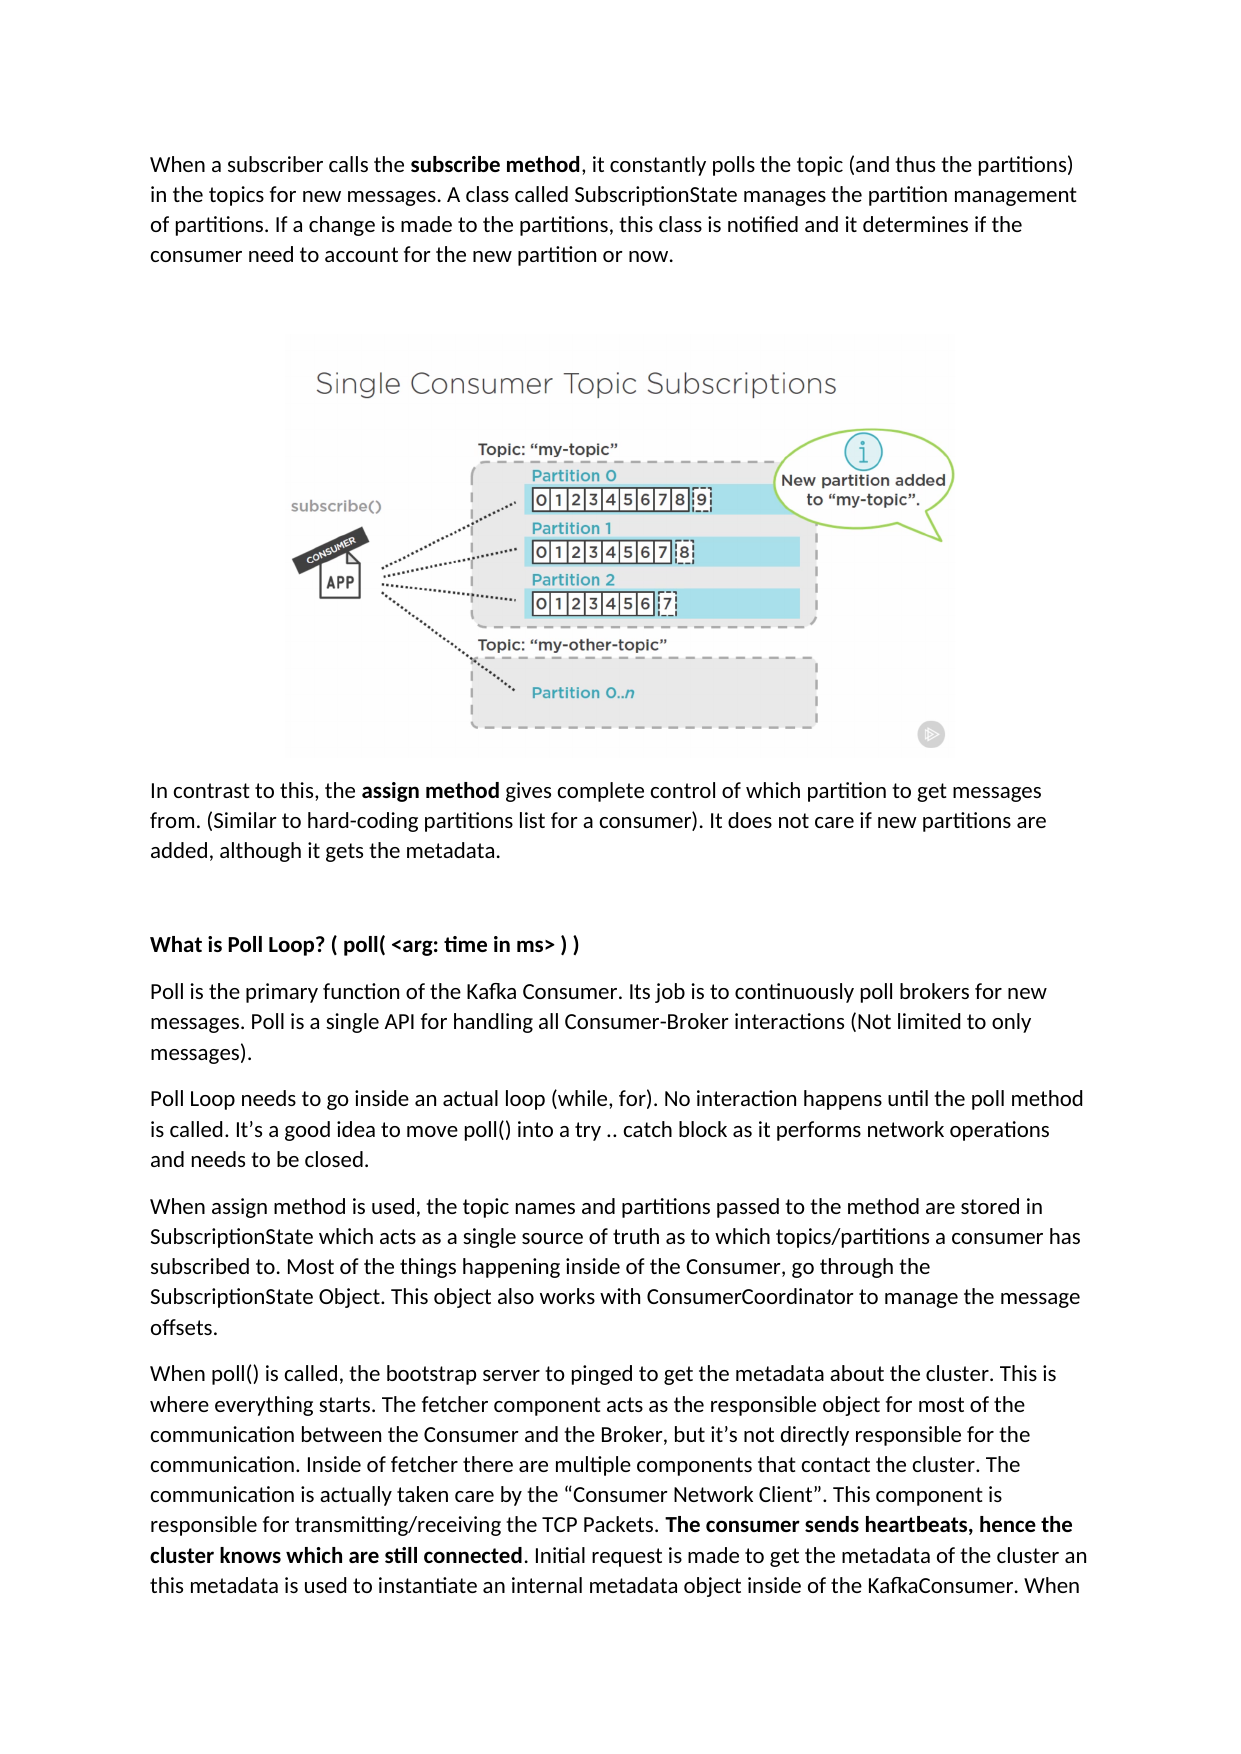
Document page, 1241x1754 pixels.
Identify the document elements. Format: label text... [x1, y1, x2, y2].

text When a subscriber calls the subscribe method, it constantly polls the topic (and thus the partitions) in the topics for new messages. A class called SubscriptionState manages the partition management of partitions. If a change is made to the partitions, this class is notified and it determines if the consumer need to account for the new partition or now. [150, 150, 1090, 269]
picture [285, 334, 956, 758]
text Poll is the primary function of the Kafka Consumer. Its job is to continuously poll brokers for new messages. Poll is a single API for handling all Consumer-Broker interactions (Not limited to only messages). [150, 977, 1090, 1066]
text When assign method is used, the topic names and partitions passed to the method are stored in SubscriptionState which acts as a single source of truth as to which topics/partitions a consumer has subscribed to. Most of the things happening inside of the Consumer, go through the SubscriptionState Object. This object also works with ConsumerCoordinator to manage the message offsets. [150, 1192, 1090, 1341]
text What is Poll Loop? ( poll( <arg: time in ms> ) ) [150, 930, 1090, 958]
text Poll Loop needs to go inside an actual loop (while, for). No interaction happens until the poll method is called. It’s a good idea to move poll() into a try .. catch block as it performs network operations and needs to be closed. [150, 1084, 1090, 1173]
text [150, 1359, 1090, 1599]
text In contrast to this, the assign method gives complete control of which partition to get messages from. (Similar to hard-coding partitions list for a consumer). It does not care if new partitions are added, although it gets the metadata. [150, 776, 1090, 865]
